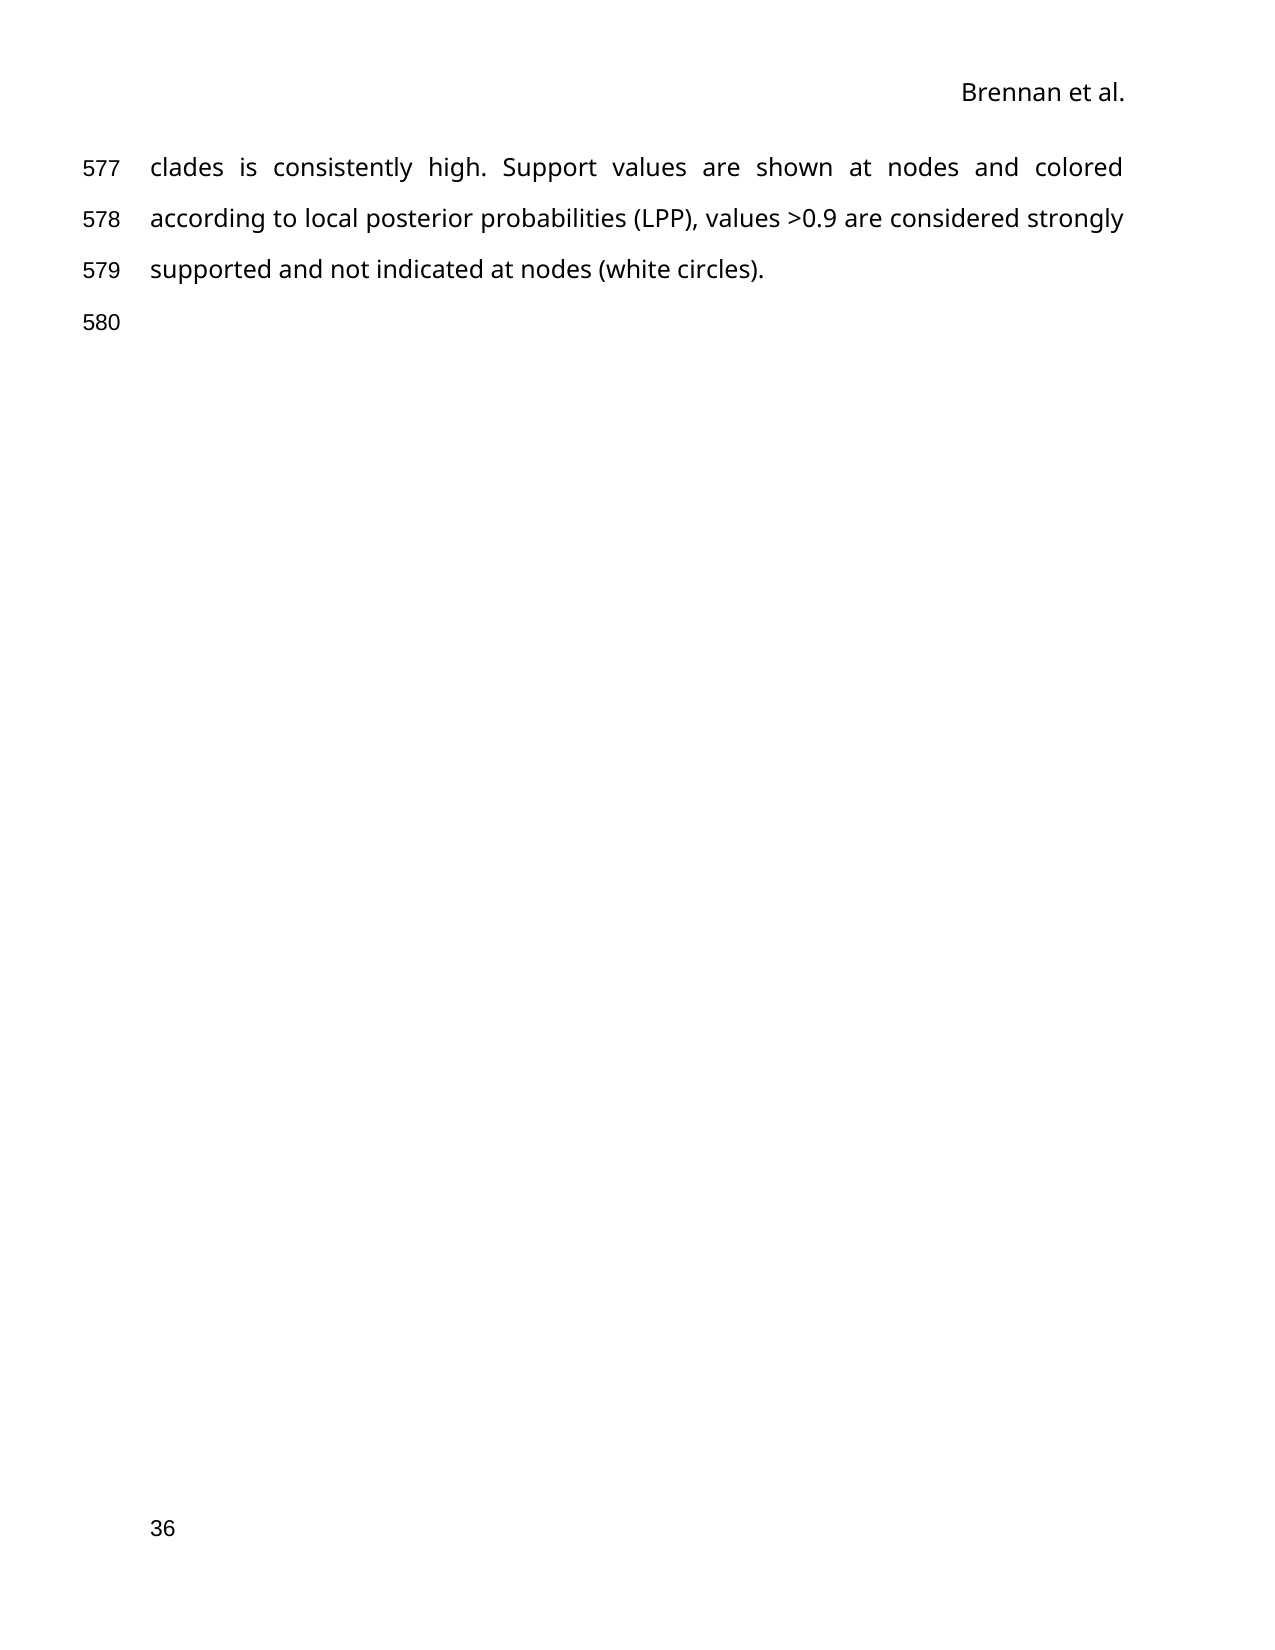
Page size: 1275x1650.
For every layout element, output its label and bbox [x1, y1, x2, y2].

text [150, 150, 1125, 286]
